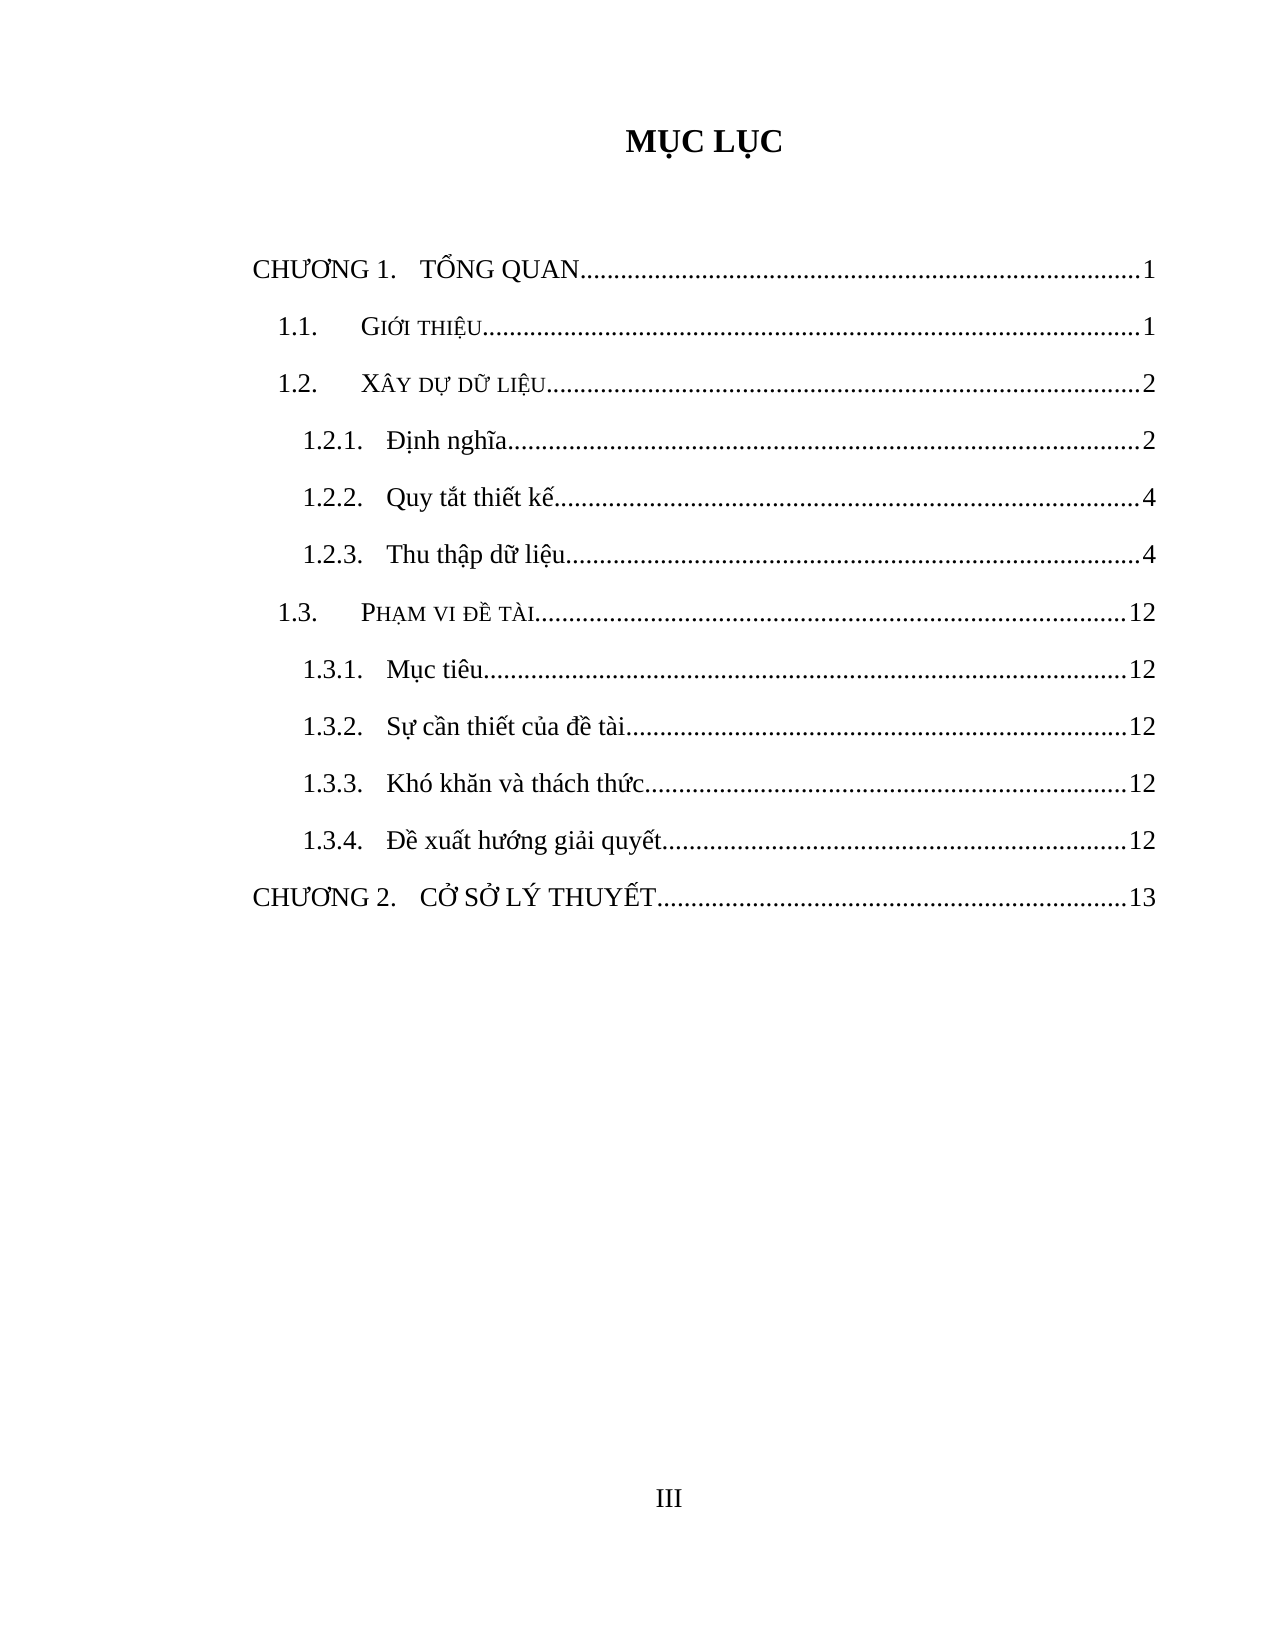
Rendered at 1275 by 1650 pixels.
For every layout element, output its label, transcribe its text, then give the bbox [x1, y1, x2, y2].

text Mục lục [177, 122, 1157, 160]
